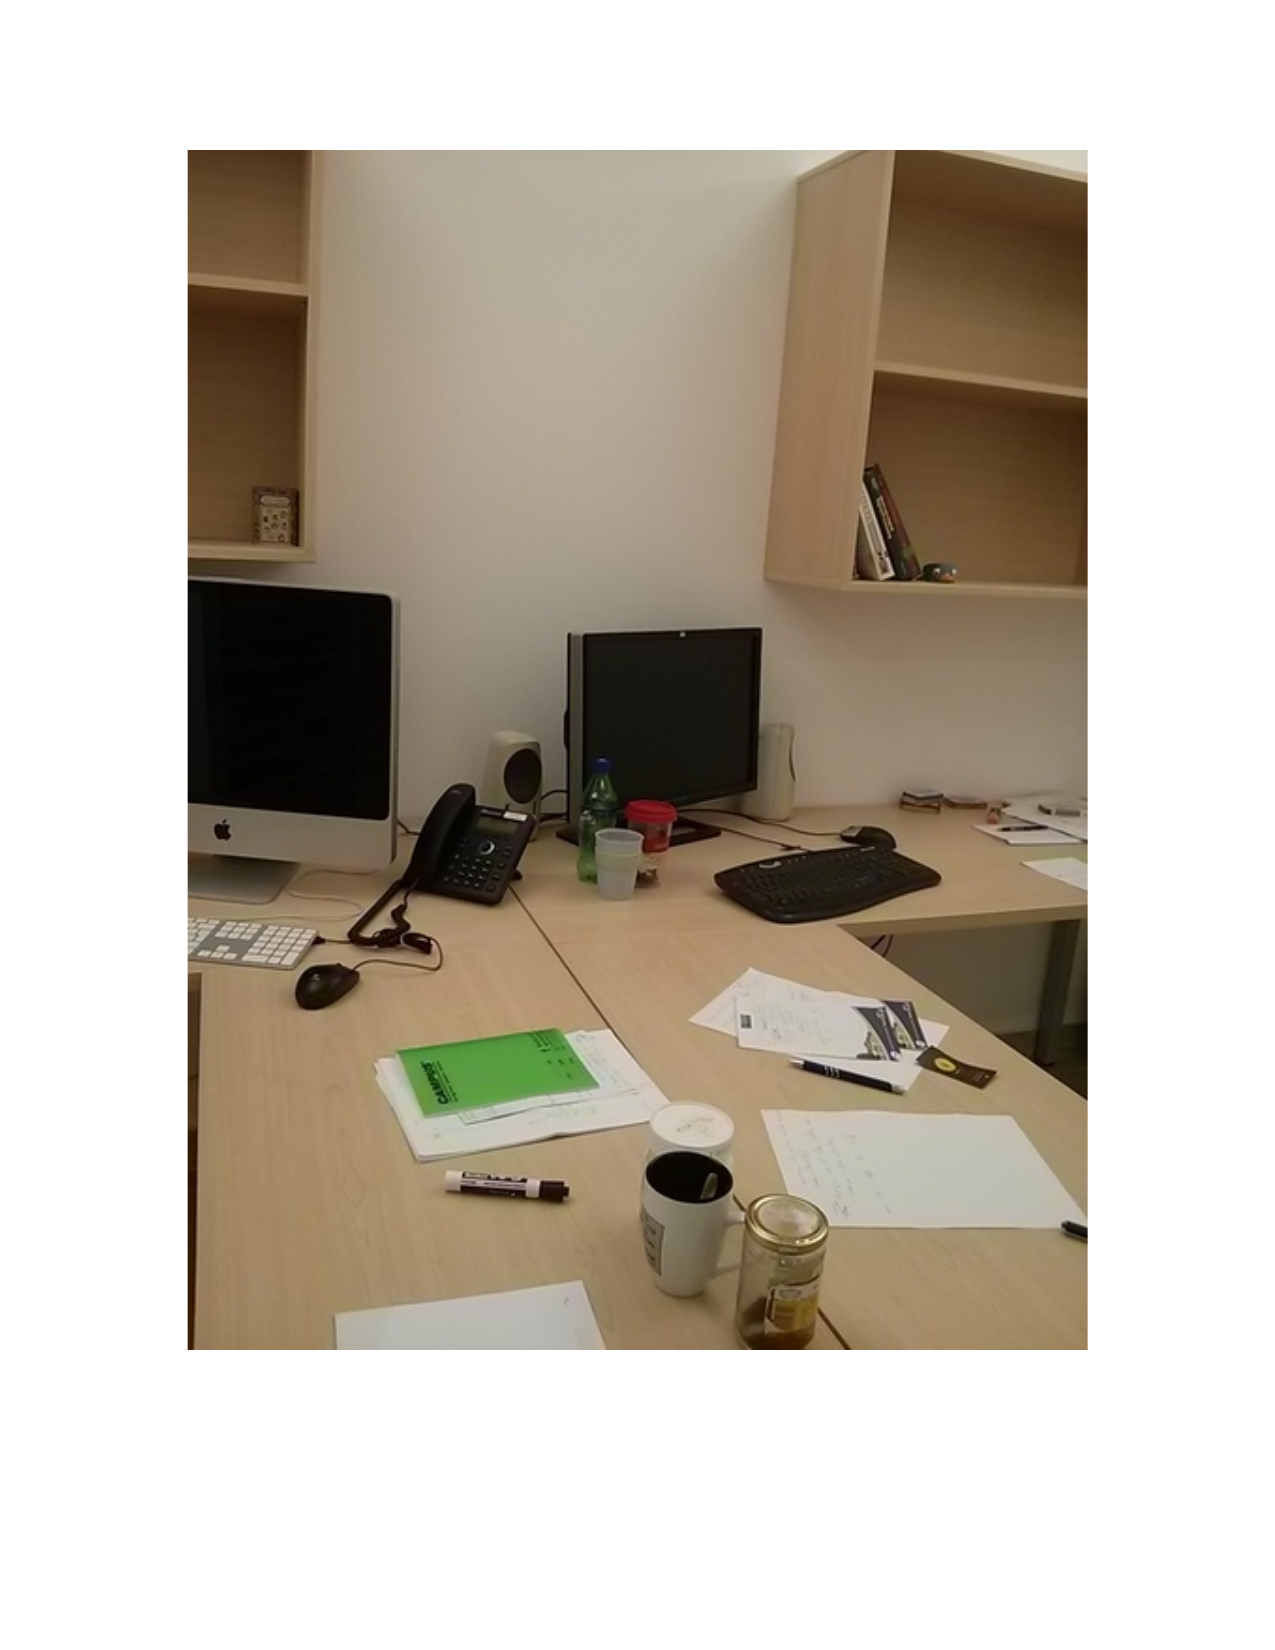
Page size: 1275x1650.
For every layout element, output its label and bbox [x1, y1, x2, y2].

picture [187, 150, 1088, 1350]
